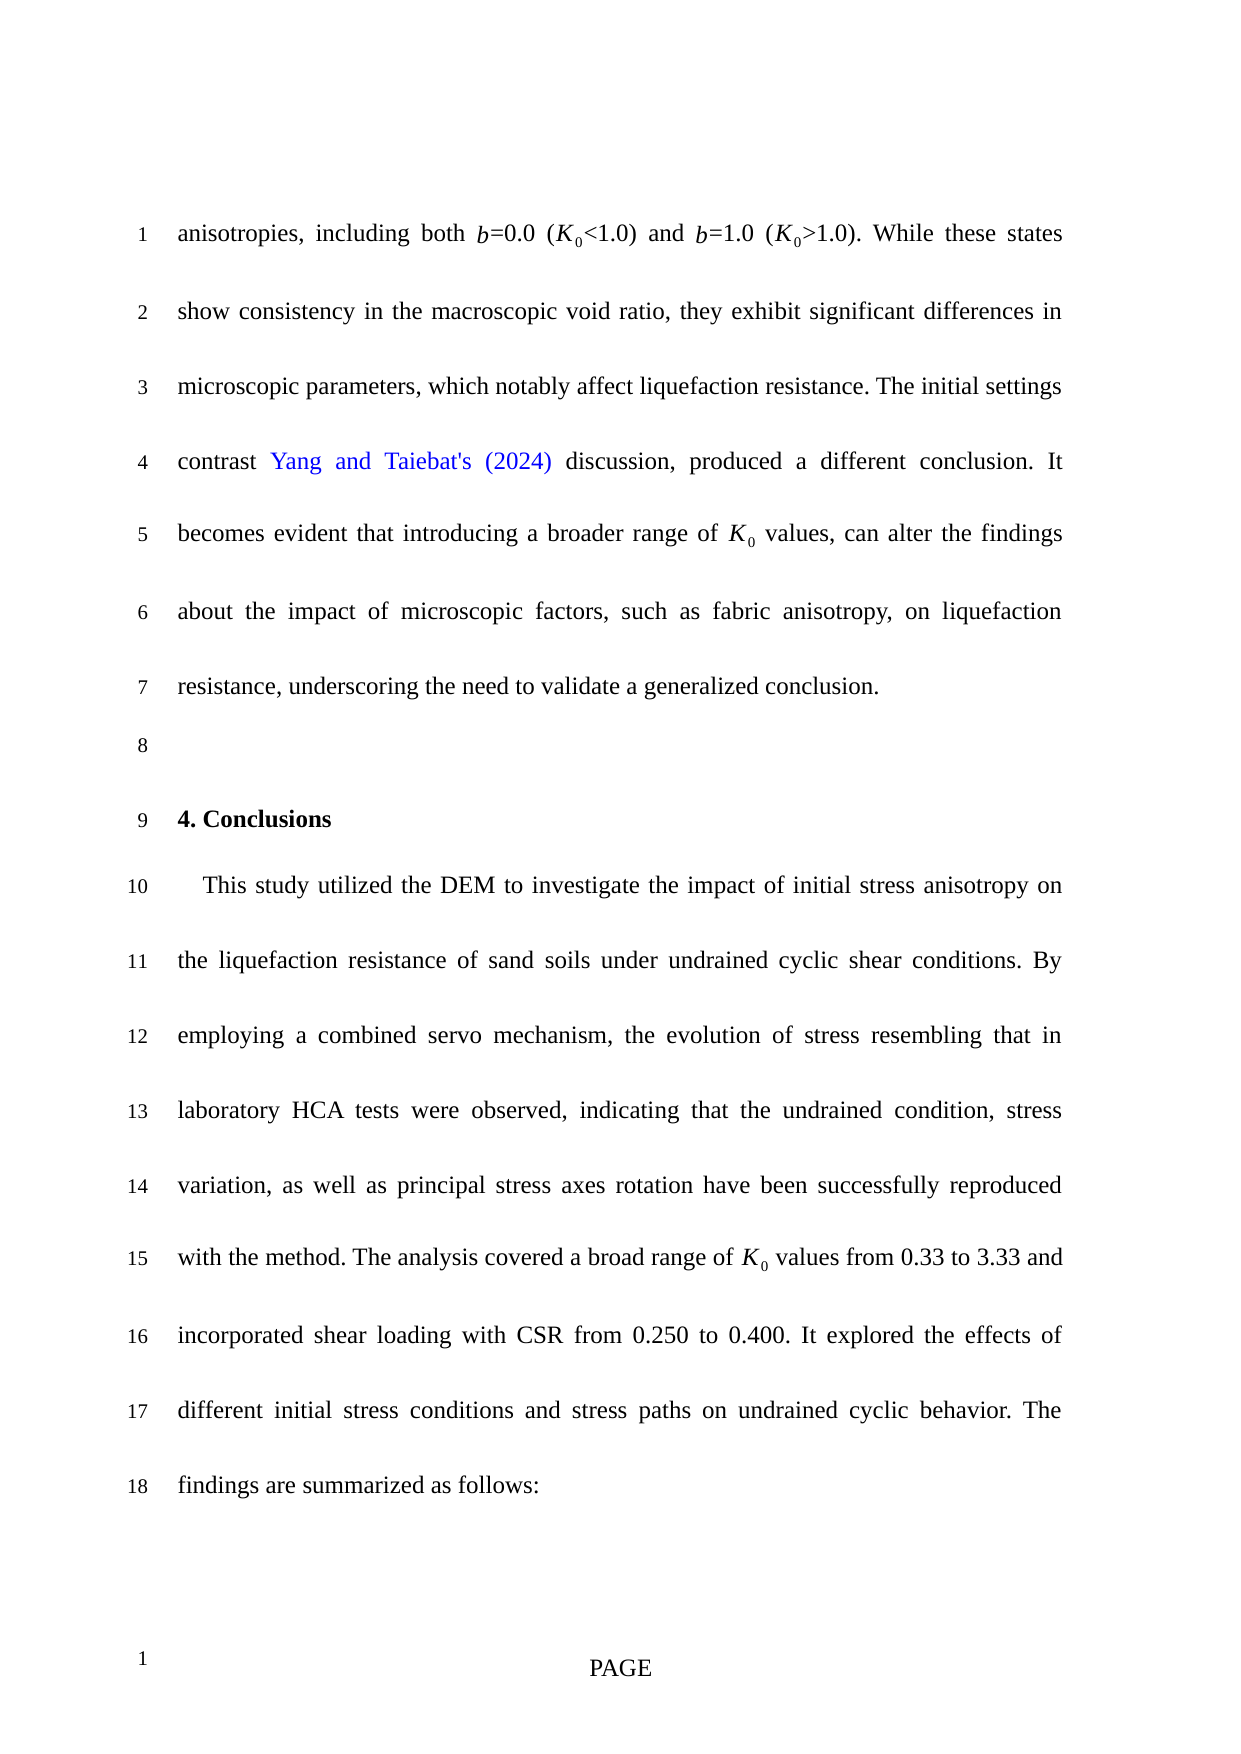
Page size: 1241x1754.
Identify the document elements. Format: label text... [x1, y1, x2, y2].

text 4. Conclusions [177, 799, 1063, 837]
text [177, 217, 1063, 704]
text This study utilized the DEM to investigate the impact of initial stress anisotropy on the liquefaction resistance of sand soils under undrained cyclic shear conditions. By employing a combined servo mechanism, the evolution of stress resembling that in laboratory HCA tests were observed, indicating that the undrained condition, stress variation, as well as principal stress axes rotation have been successfully reproduced with the method. The analysis covered a broad range of values from 0.33 to 3.33 and incorporated shear loading with CSR from 0.250 to 0.400. It explored the effects of different initial stress conditions and stress paths on undrained cyclic behavior. The findings are summarized as follows: [177, 866, 1063, 1503]
